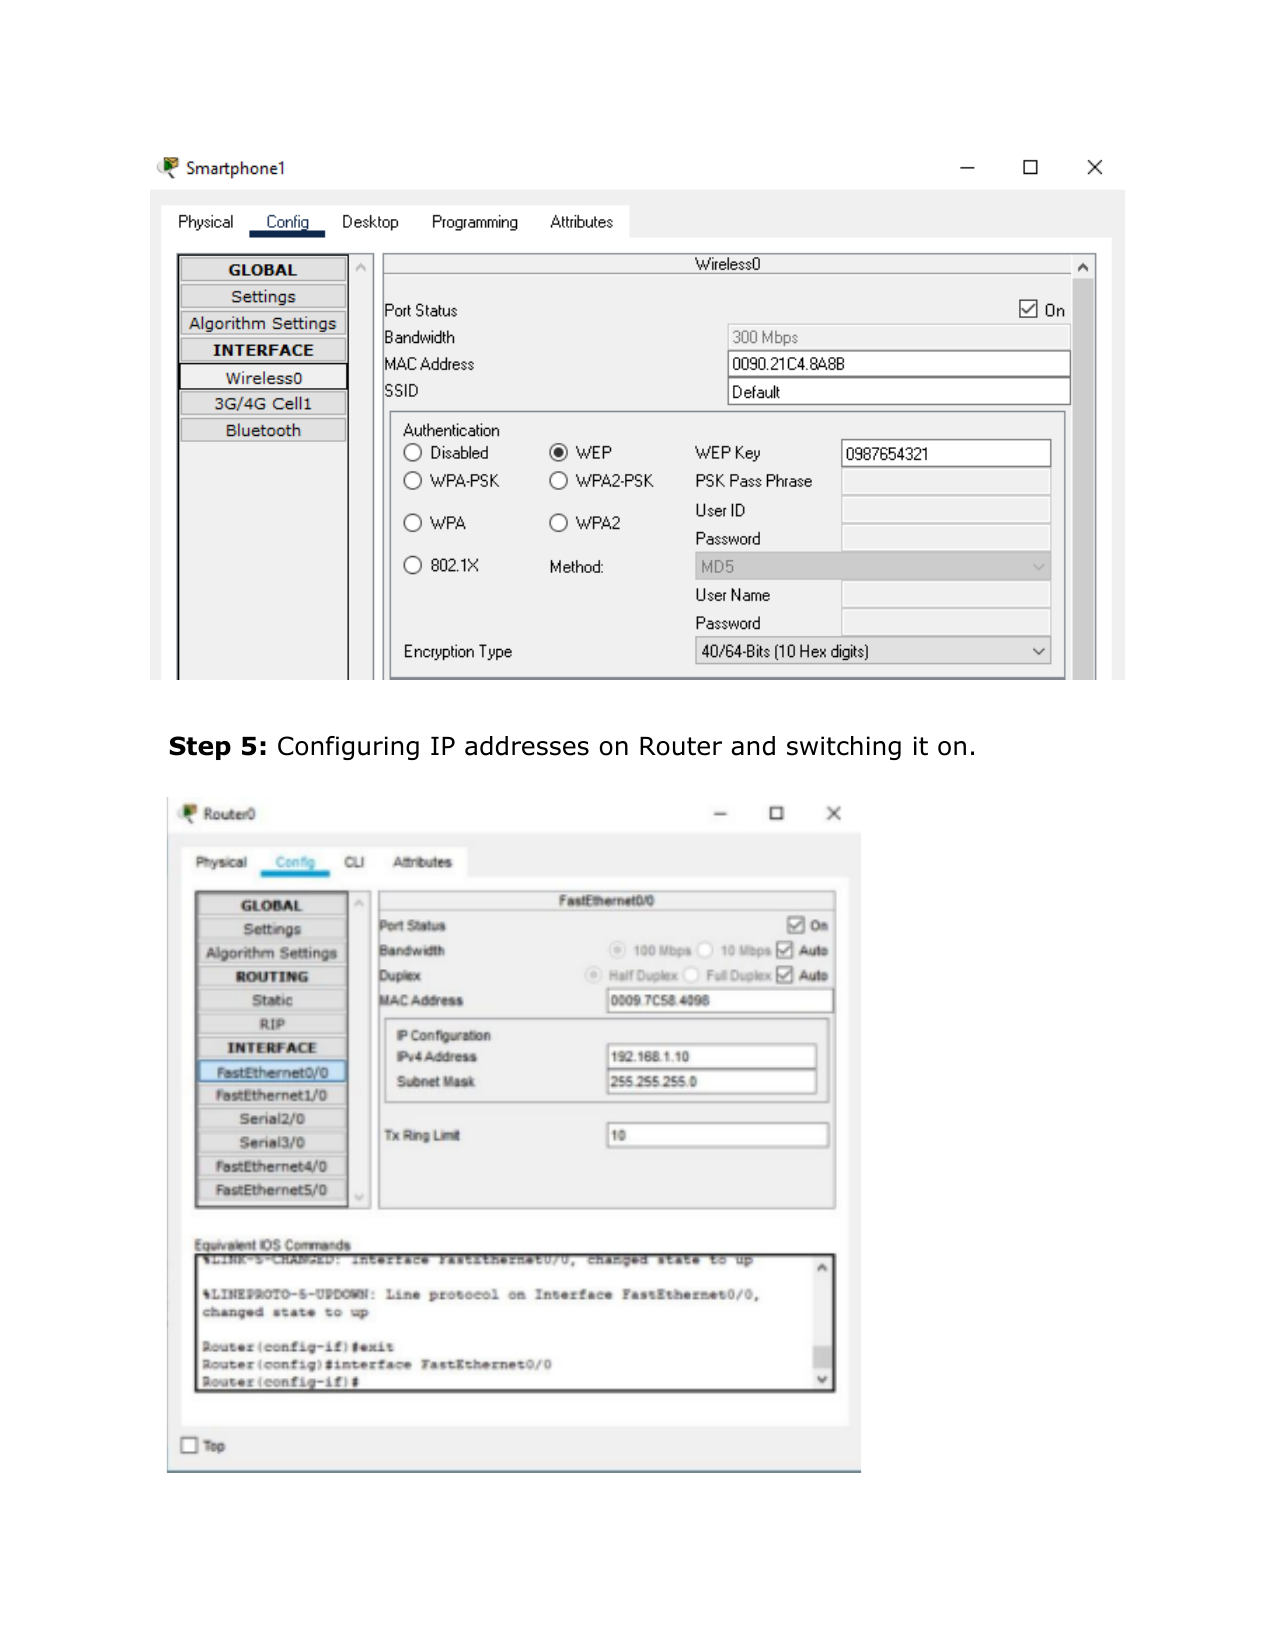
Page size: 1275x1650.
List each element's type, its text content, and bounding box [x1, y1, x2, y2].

text Step 5: Configuring IP addresses on Router and switching it on. [168, 731, 1125, 761]
picture [166, 797, 862, 1473]
picture [150, 150, 1125, 680]
